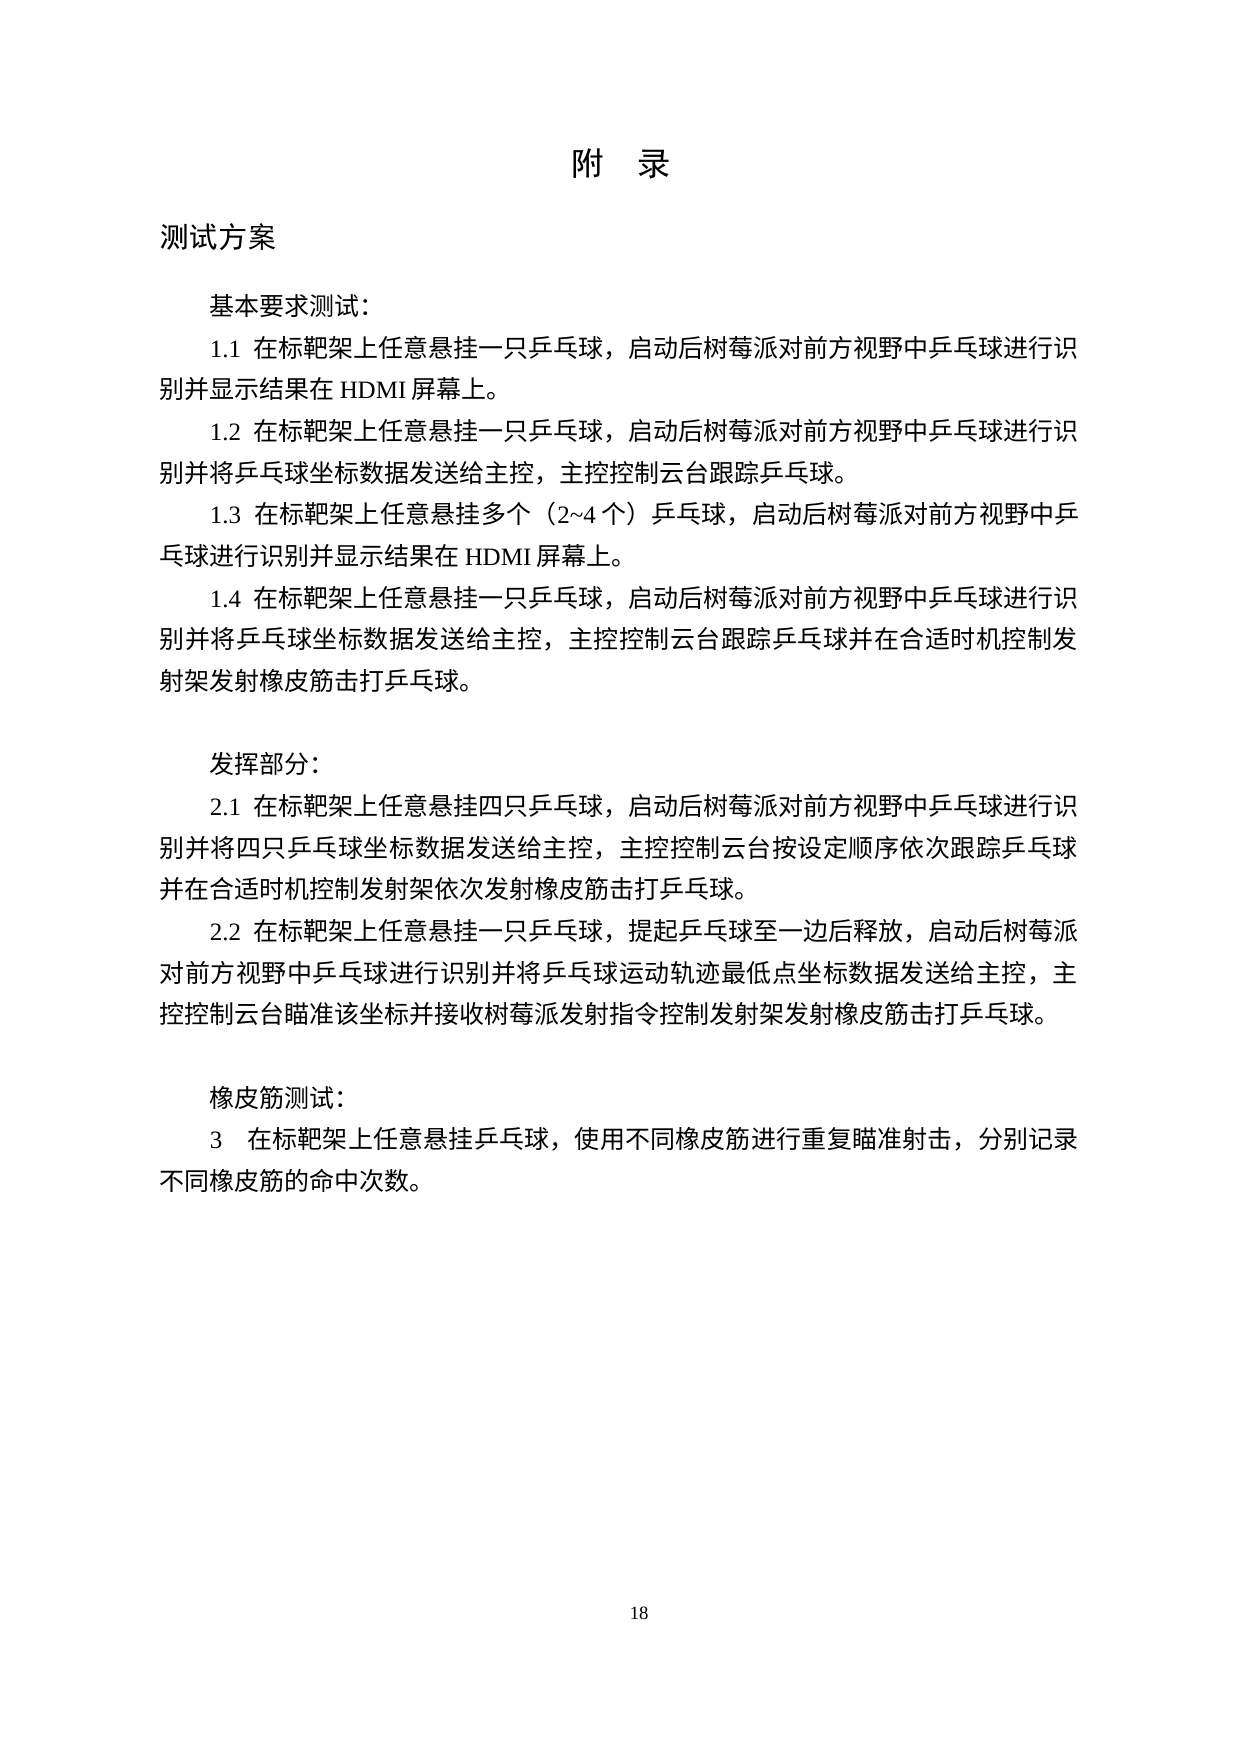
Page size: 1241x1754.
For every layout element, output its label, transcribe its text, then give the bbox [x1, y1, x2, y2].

text 1.1 在标靶架上任意悬挂一只乒乓球，启动后树莓派对前方视野中乒乓球进行识别并显示结果在HDMI屏幕上。 [159, 324, 1081, 407]
subtitle 测试方案 [159, 213, 1081, 252]
text 2.1 在标靶架上任意悬挂四只乒乓球，启动后树莓派对前方视野中乒乓球进行识别并将四只乒乓球坐标数据发送给主控，主控控制云台按设定顺序依次跟踪乒乓球并在合适时机控制发射架依次发射橡皮筋击打乒乓球。 [159, 782, 1081, 907]
text 发挥部分： [159, 740, 1081, 782]
text 1.3 在标靶架上任意悬挂多个（2~4个）乒乓球，启动后树莓派对前方视野中乒乓球进行识别并显示结果在HDMI屏幕上。 [159, 490, 1081, 574]
text 3 在标靶架上任意悬挂乒乓球，使用不同橡皮筋进行重复瞄准射击，分别记录不同橡皮筋的命中次数。 [159, 1115, 1081, 1199]
text 1.2 在标靶架上任意悬挂一只乒乓球，启动后树莓派对前方视野中乒乓球进行识别并将乒乓球坐标数据发送给主控，主控控制云台跟踪乒乓球。 [159, 407, 1081, 490]
text 2.2 在标靶架上任意悬挂一只乒乓球，提起乒乓球至一边后释放，启动后树莓派对前方视野中乒乓球进行识别并将乒乓球运动轨迹最低点坐标数据发送给主控，主控控制云台瞄准该坐标并接收树莓派发射指令控制发射架发射橡皮筋击打乒乓球。 [159, 907, 1081, 1032]
text 基本要求测试： [159, 282, 1081, 324]
text 1.4 在标靶架上任意悬挂一只乒乓球，启动后树莓派对前方视野中乒乓球进行识别并将乒乓球坐标数据发送给主控，主控控制云台跟踪乒乓球并在合适时机控制发射架发射橡皮筋击打乒乓球。 [159, 574, 1081, 699]
text 橡皮筋测试： [159, 1074, 1081, 1115]
title 附 录 [159, 142, 1081, 183]
